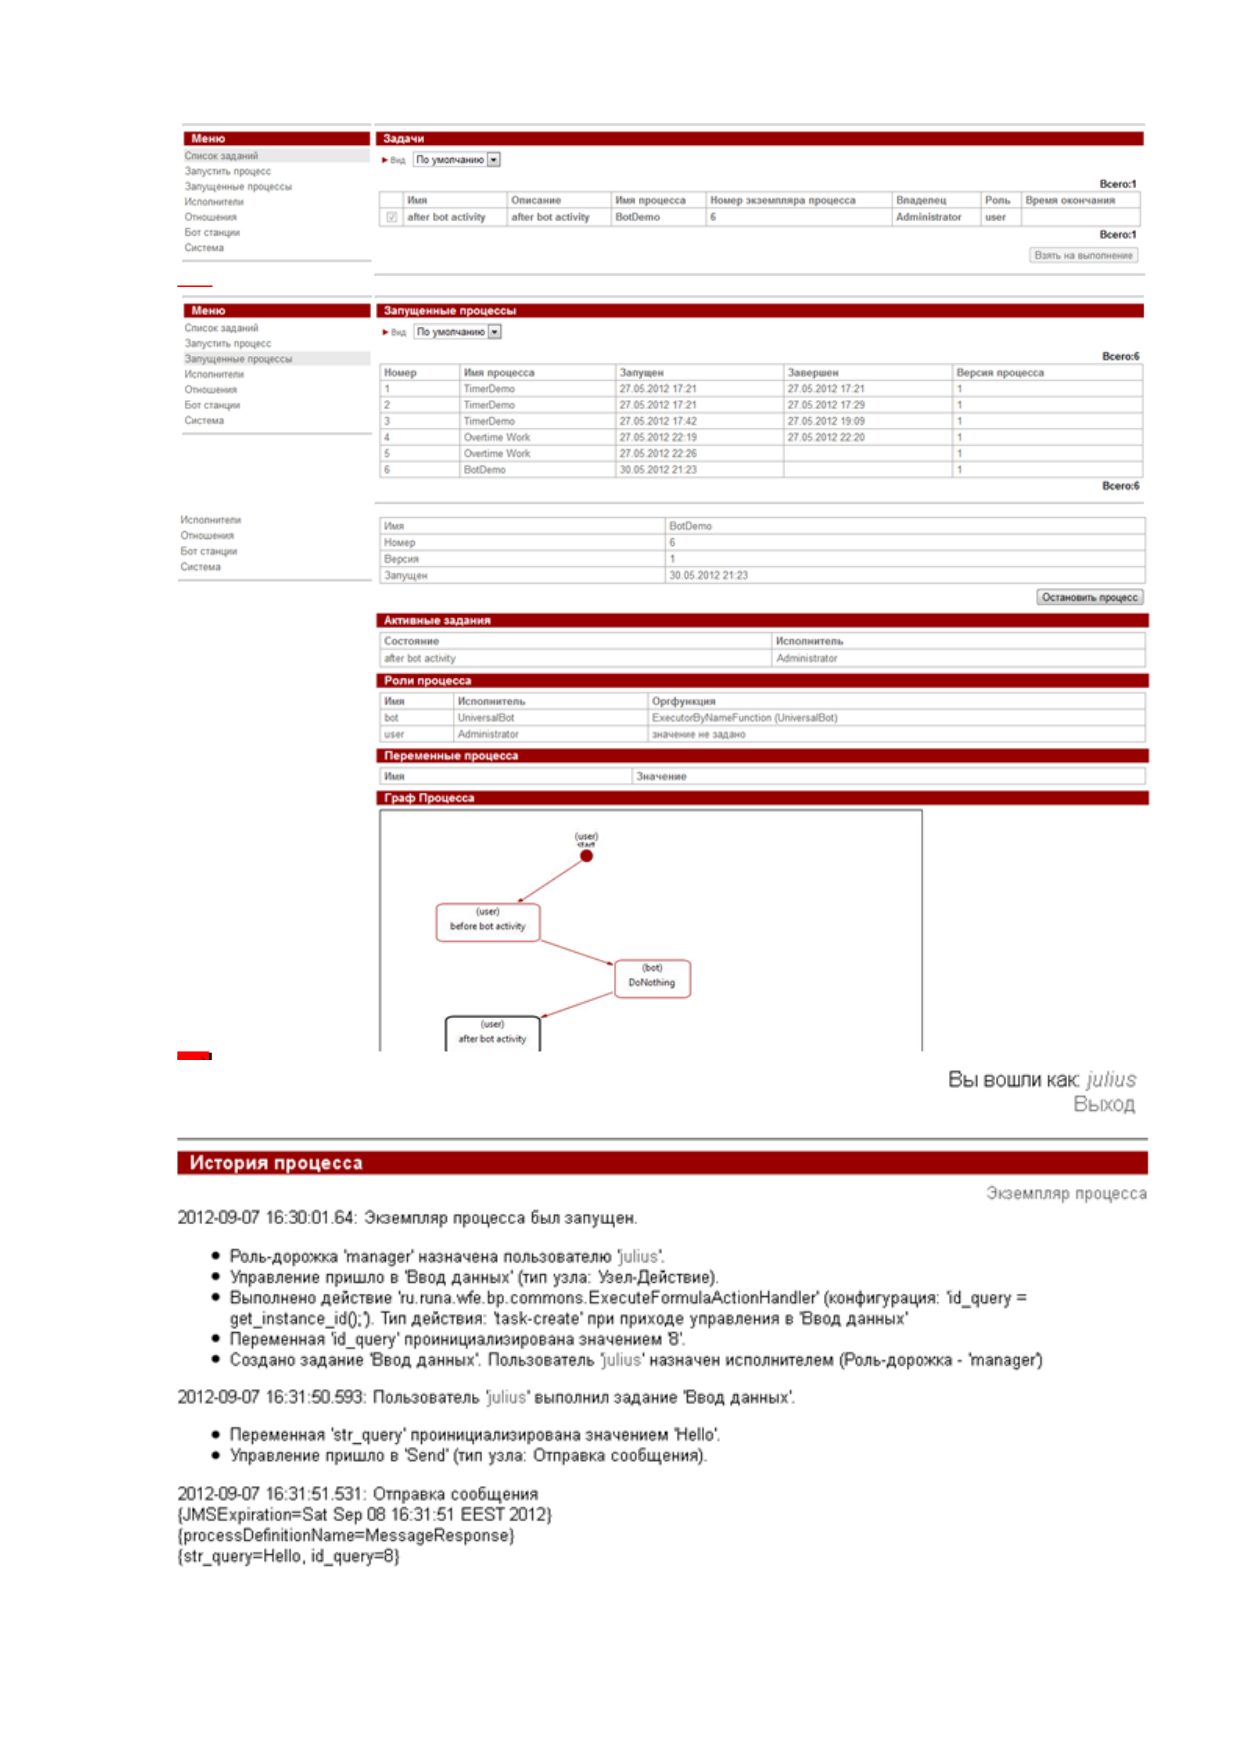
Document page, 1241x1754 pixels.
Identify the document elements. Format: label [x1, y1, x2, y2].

picture [177, 291, 1151, 507]
picture [177, 118, 1151, 287]
picture [177, 510, 1153, 1060]
picture [177, 1063, 1153, 1579]
